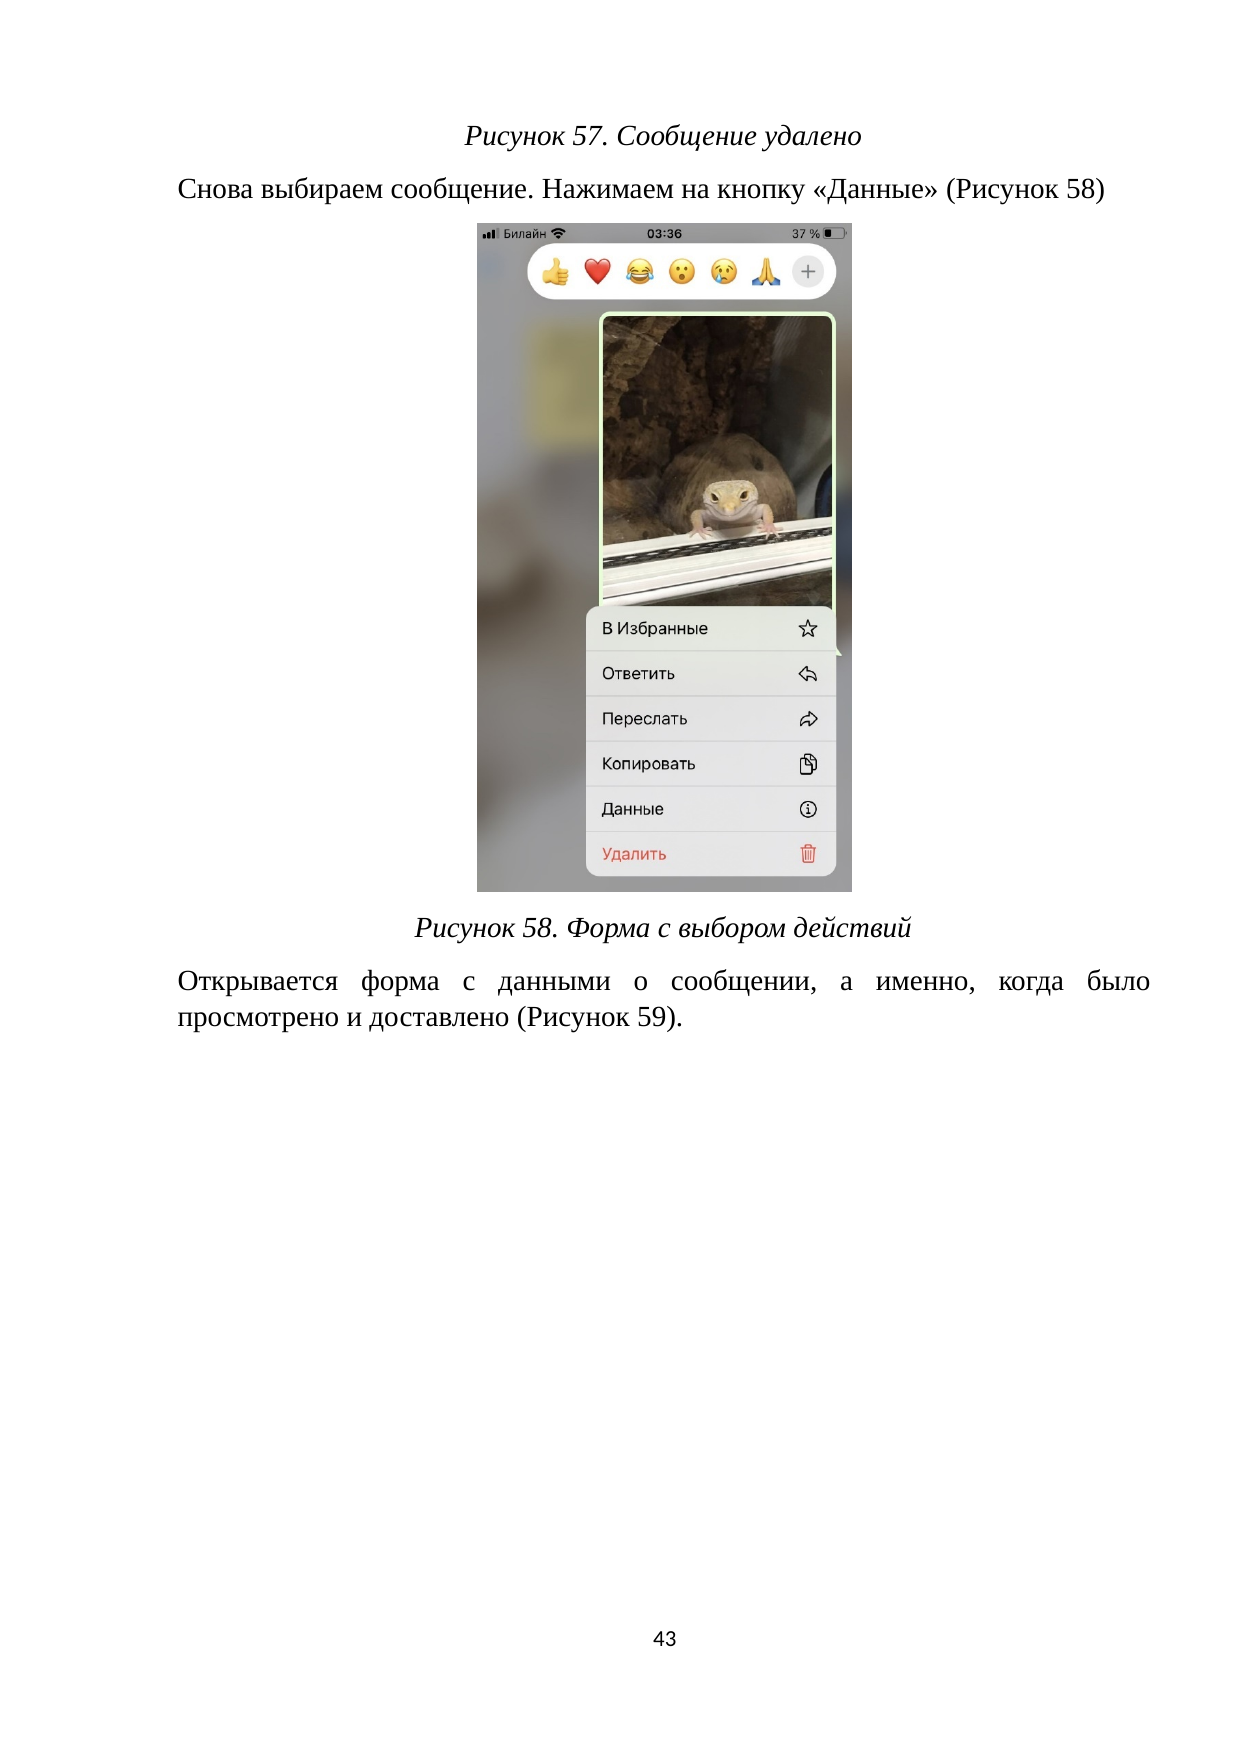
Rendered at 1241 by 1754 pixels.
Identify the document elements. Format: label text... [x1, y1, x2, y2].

picture [477, 223, 852, 892]
text Рисунок 58. Форма с выбором действий [177, 910, 1152, 944]
text Открывается форма с данными о сообщении, а именно, когда было просмотрено и доставлено (Рисунок 59). [177, 963, 1152, 1033]
text Снова выбираем сообщение. Нажимаем на кнопку «Данные» (Рисунок 58) [177, 171, 1152, 204]
text Рисунок 57. Сообщение удалено [177, 118, 1152, 152]
